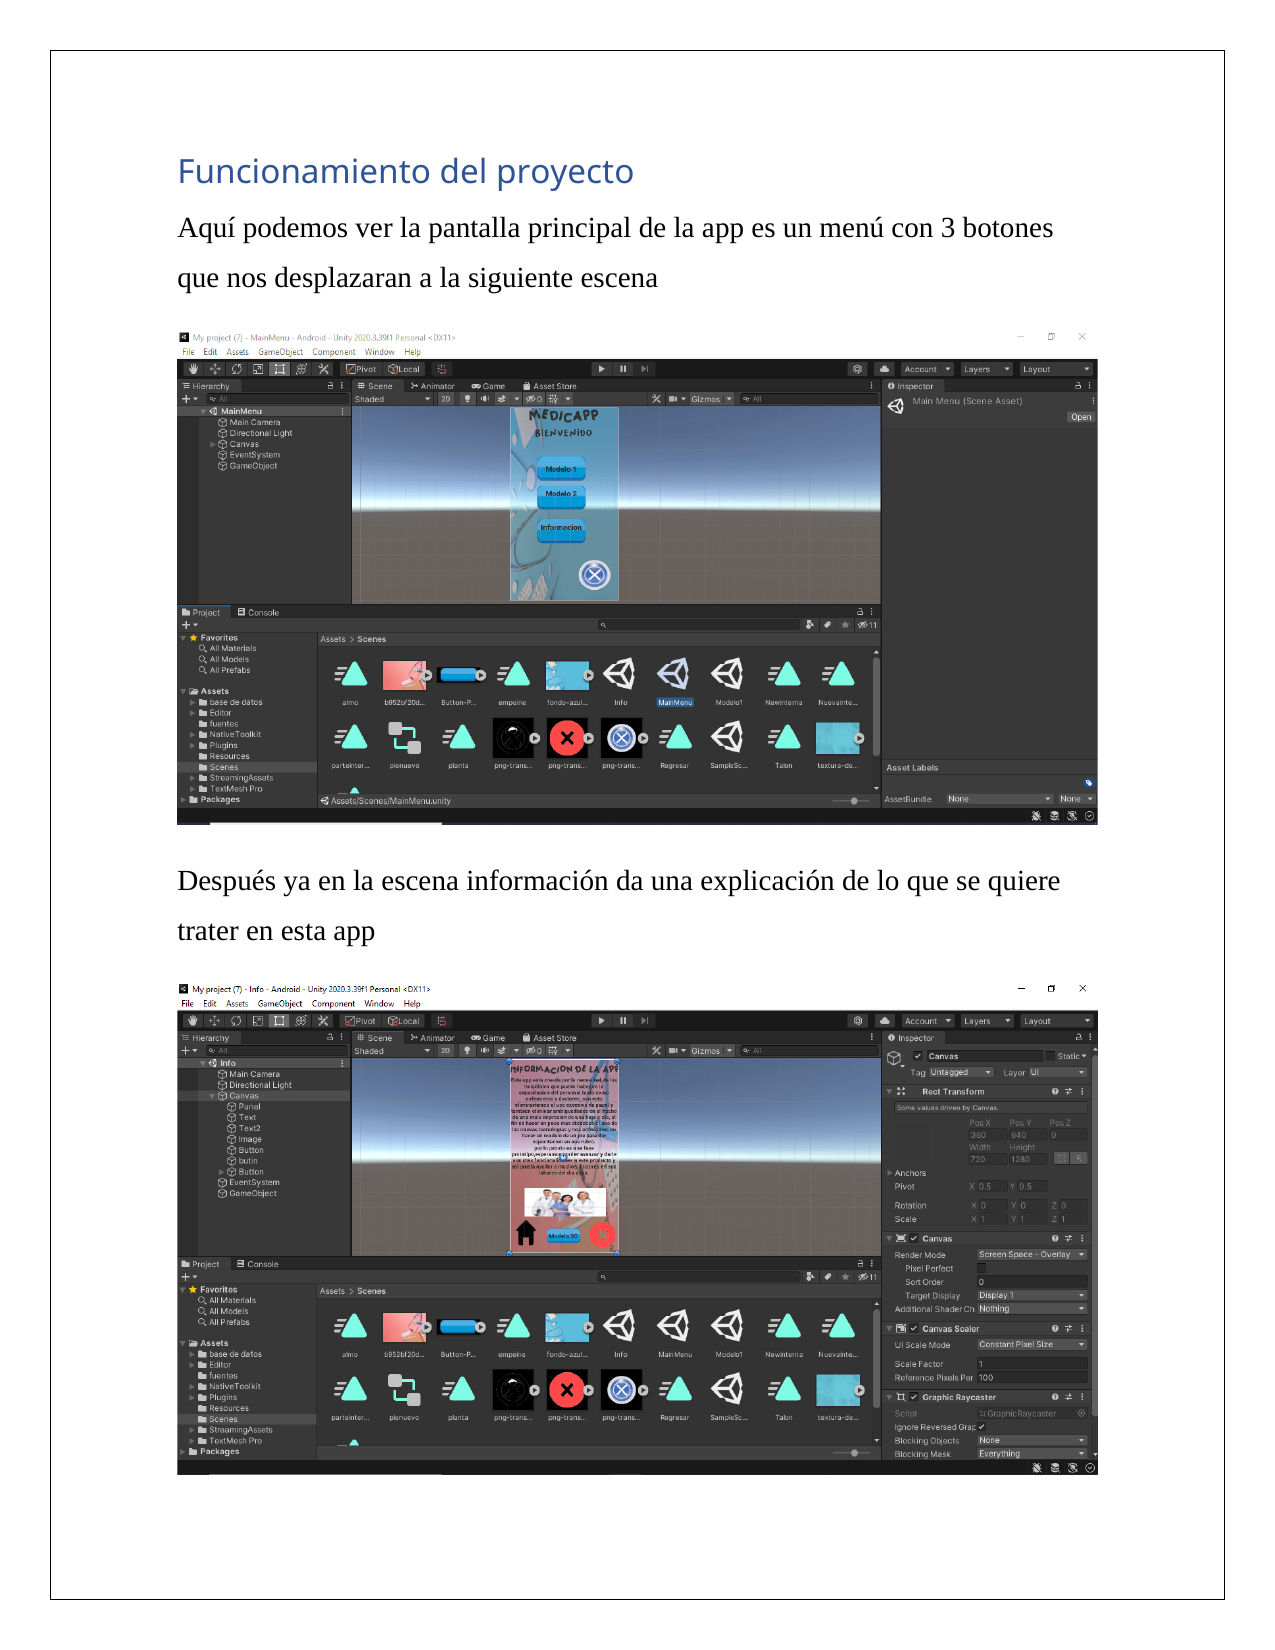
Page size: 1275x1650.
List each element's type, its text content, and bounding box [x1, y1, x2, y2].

picture [177, 331, 1098, 825]
text Funcionamiento del proyecto Aquí podemos ver la pantalla principal de la app es un menú con 3 botones que nos desplazaran a la siguiente escena [177, 147, 1098, 293]
picture [177, 981, 1098, 1475]
text Después ya en la escena información da una explicación de lo que se quiere trater en esta app [177, 863, 1098, 947]
